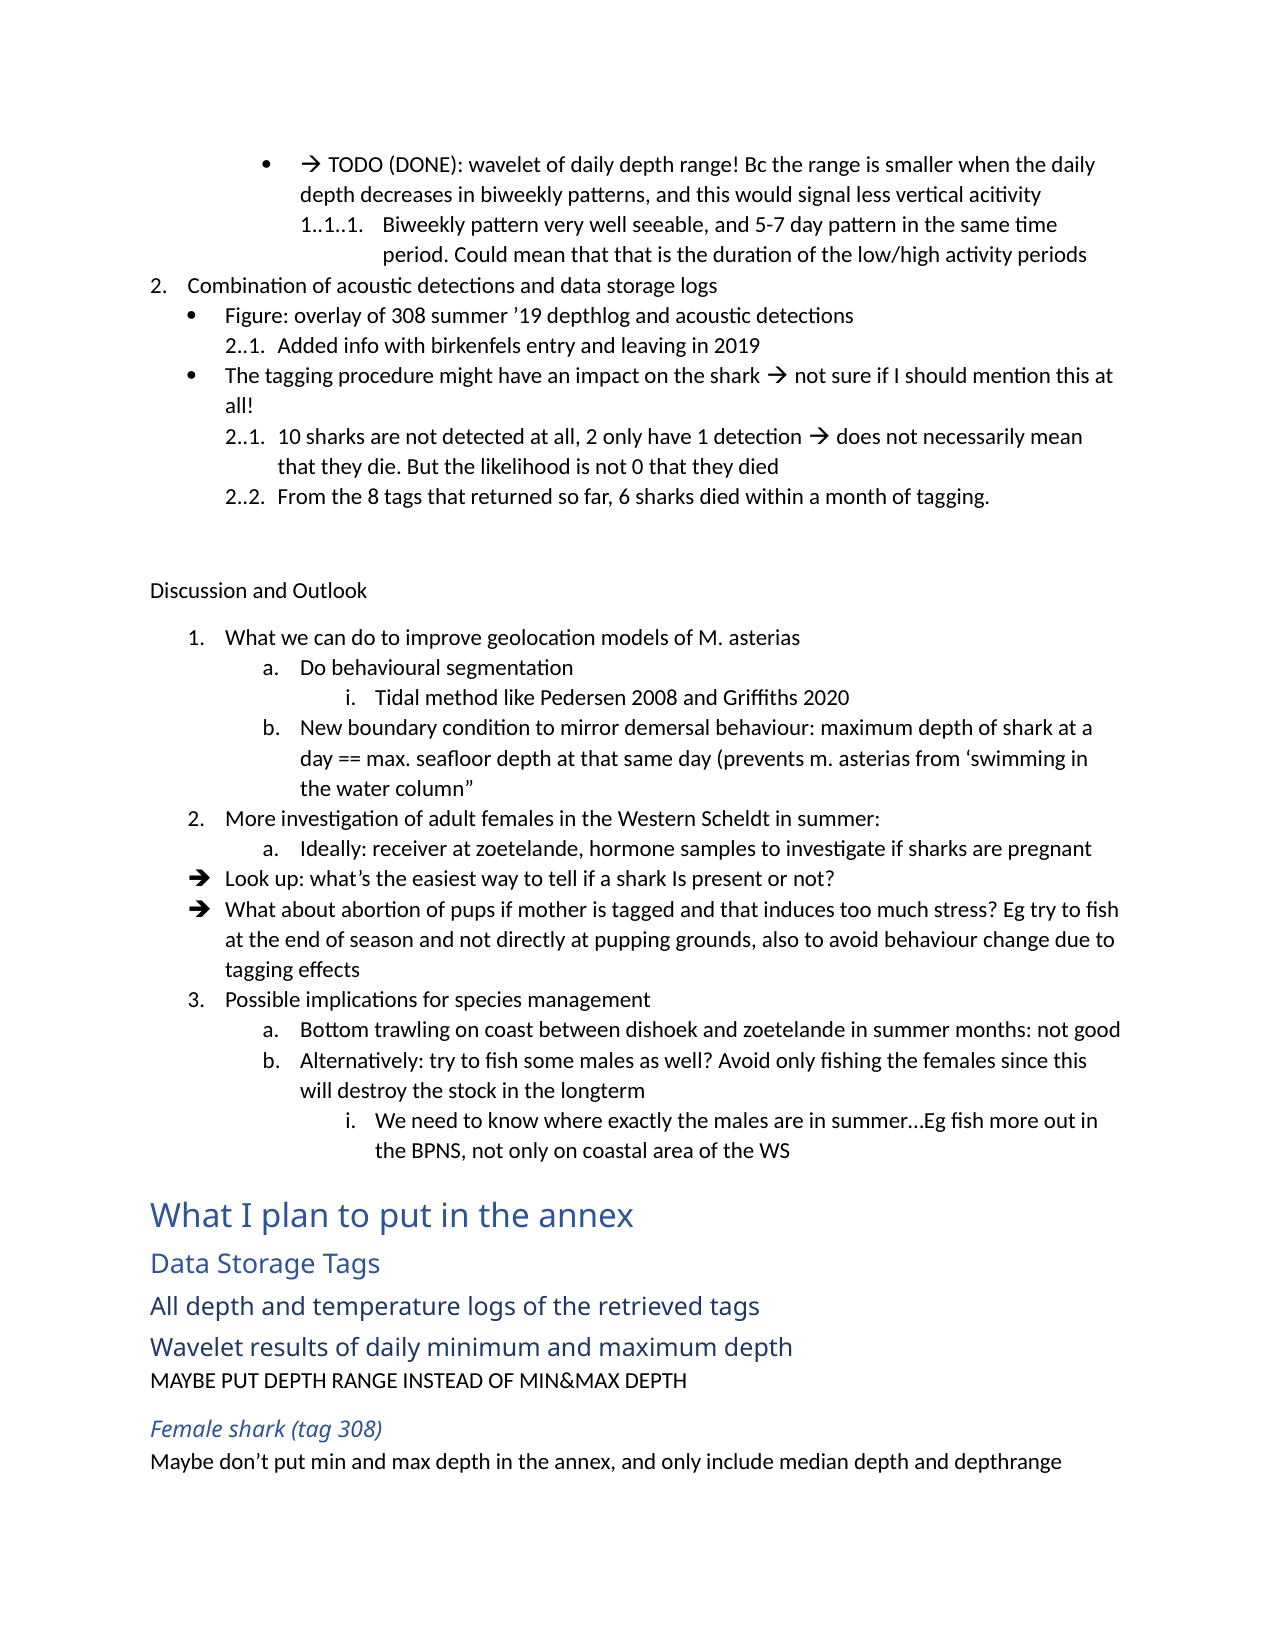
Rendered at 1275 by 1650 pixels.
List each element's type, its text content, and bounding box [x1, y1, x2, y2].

text Discussion and Outlook [150, 576, 1125, 604]
list Look up: what’s the easiest way to tell if a shark Is present or not? [187, 864, 1125, 893]
list Possible implications for species management [187, 985, 1125, 1013]
list TODO (DONE): wavelet of daily depth range! Bc the range is smaller when the daily depth decreases in biweekly patterns, and this would signal less vertical acitivity [262, 150, 1125, 208]
list New boundary condition to mirror demersal behaviour: maximum depth of shark at a day == max. seafloor depth at that same day (prevents m. asterias from ‘swimming in the water column” [262, 713, 1125, 802]
list 10 sharks are not detected at all, 2 only have 1 detection does not necessarily mean that they die. But the likelihood is not 0 that they died [225, 422, 1125, 480]
list Do behavioural segmentation [262, 653, 1125, 681]
text MAYBE PUT DEPTH RANGE INSTEAD OF MIN&MAX DEPTH [150, 1366, 1125, 1394]
list Biweekly pattern very well seeable, and 5-7 day pattern in the same time period. Could mean that that is the duration of the low/high activity periods [300, 210, 1125, 269]
list Ideally: receiver at zoetelande, hormone samples to investigate if sharks are pregnant [262, 834, 1125, 862]
list Combination of acoustic detections and data storage logs [150, 271, 1125, 299]
subtitle All depth and temperature logs of the retrieved tags [150, 1289, 1125, 1323]
list Bottom trawling on coast between dishoek and zoetelande in summer months: not good [262, 1016, 1125, 1044]
list More investigation of adult females in the Western Scheldt in summer: [187, 804, 1125, 832]
list The tagging procedure might have an impact on the shark not sure if I should mention this at all! [187, 361, 1125, 420]
subtitle Data Storage Tags [150, 1245, 1125, 1282]
list Alternatively: try to fish some males as well? Avoid only fishing the females since this will destroy the stock in the longterm [262, 1046, 1125, 1104]
list What about abortion of pups if mother is tagged and that induces too much stress? Eg try to fish at the end of season and not directly at pupping grounds, also to avoid behaviour change due to tagging effects [187, 895, 1125, 983]
list What we can do to improve geolocation models of M. asterias [187, 623, 1125, 651]
list Added info with birkenfels entry and leaving in 2019 [225, 331, 1125, 359]
list Figure: overlay of 308 summer ’19 depthlog and acoustic detections [187, 301, 1125, 329]
list From the 8 tags that returned so far, 6 sharks died within a month of tagging. [225, 482, 1125, 510]
subtitle Wavelet results of daily minimum and maximum depth [150, 1330, 1125, 1364]
subtitle What I plan to put in the annex [150, 1192, 1125, 1237]
subtitle Female shark (tag 308) [150, 1413, 1125, 1444]
list Tidal method like Pedersen 2008 and Griffiths 2020 [356, 683, 1125, 711]
list We need to know where exactly the males are in summer…Eg fish more out in the BPNS, not only on coastal area of the WS [356, 1106, 1125, 1164]
text Maybe don’t put min and max depth in the annex, and only include median depth and depthrange [150, 1447, 1125, 1475]
